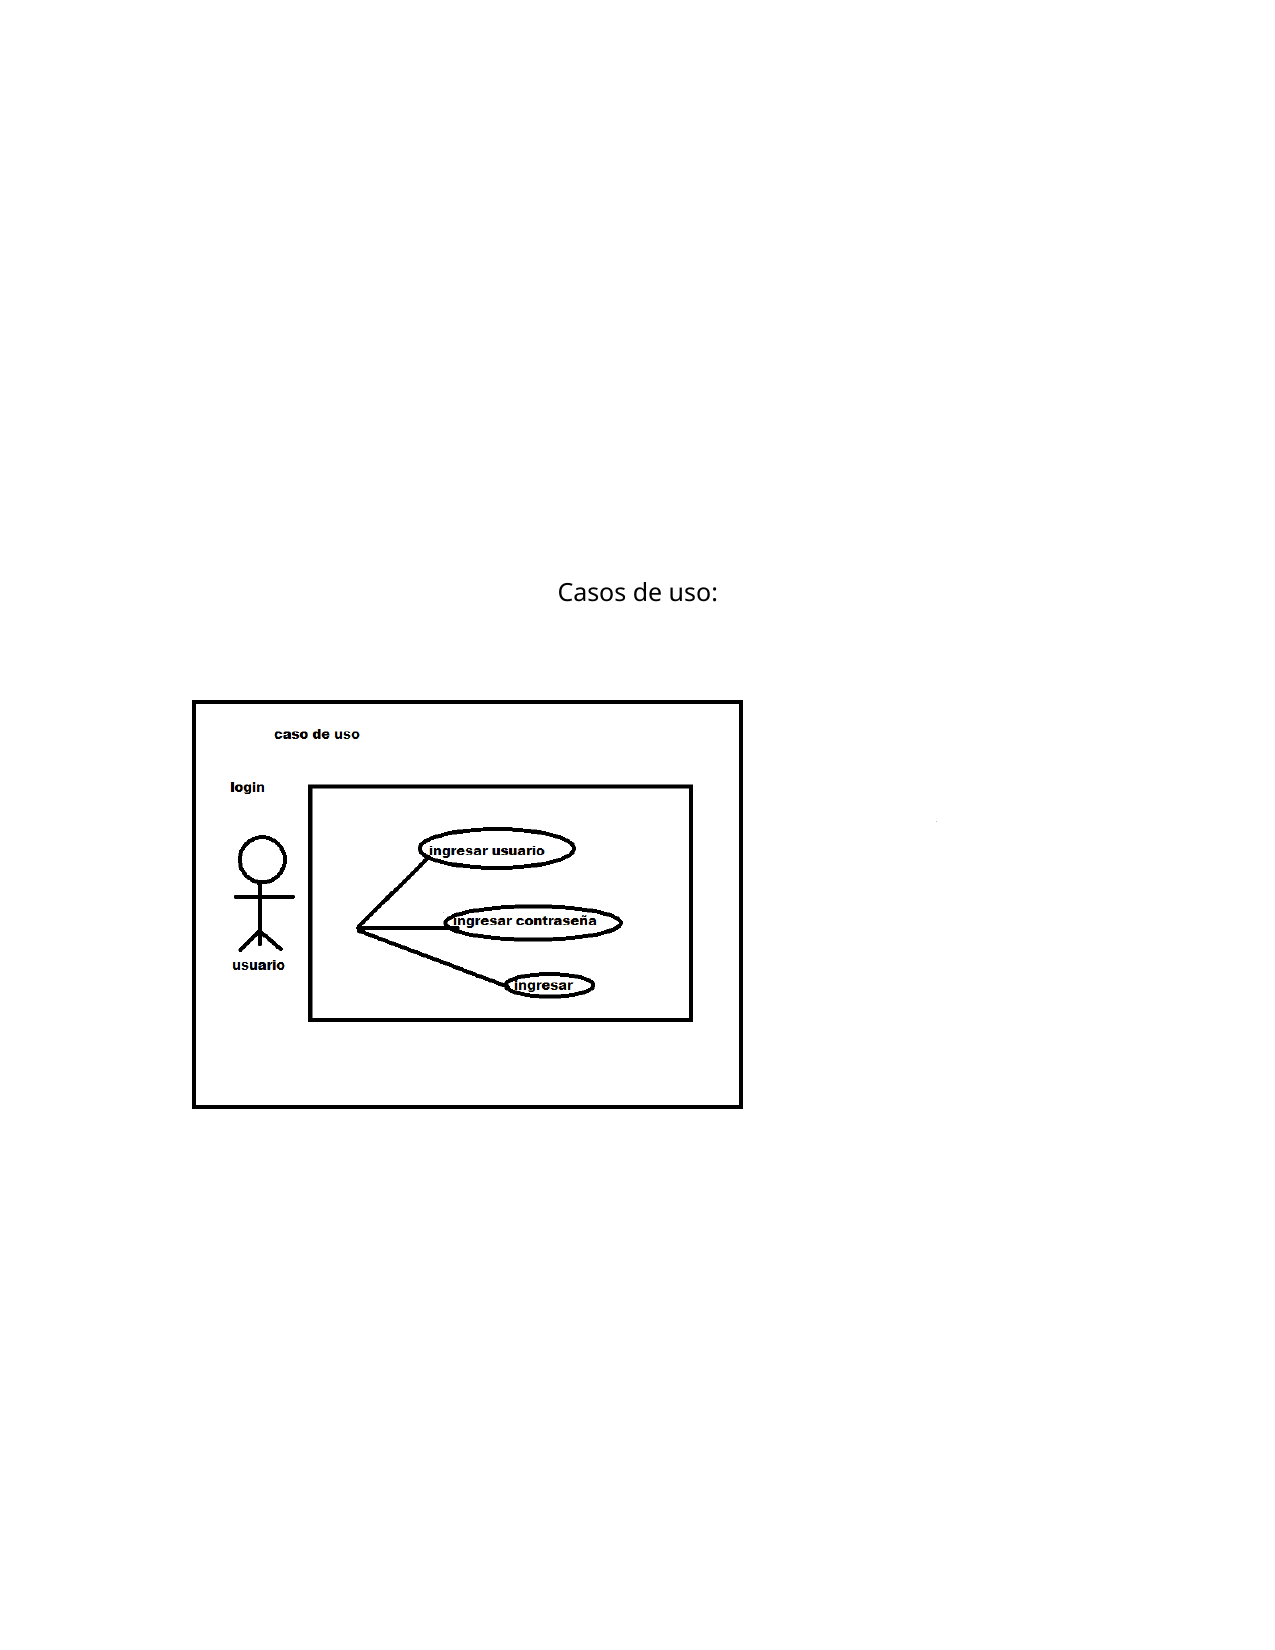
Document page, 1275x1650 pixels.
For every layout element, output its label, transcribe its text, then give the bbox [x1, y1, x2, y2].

picture [177, 628, 1098, 1135]
text Casos de uso: [177, 575, 1098, 609]
